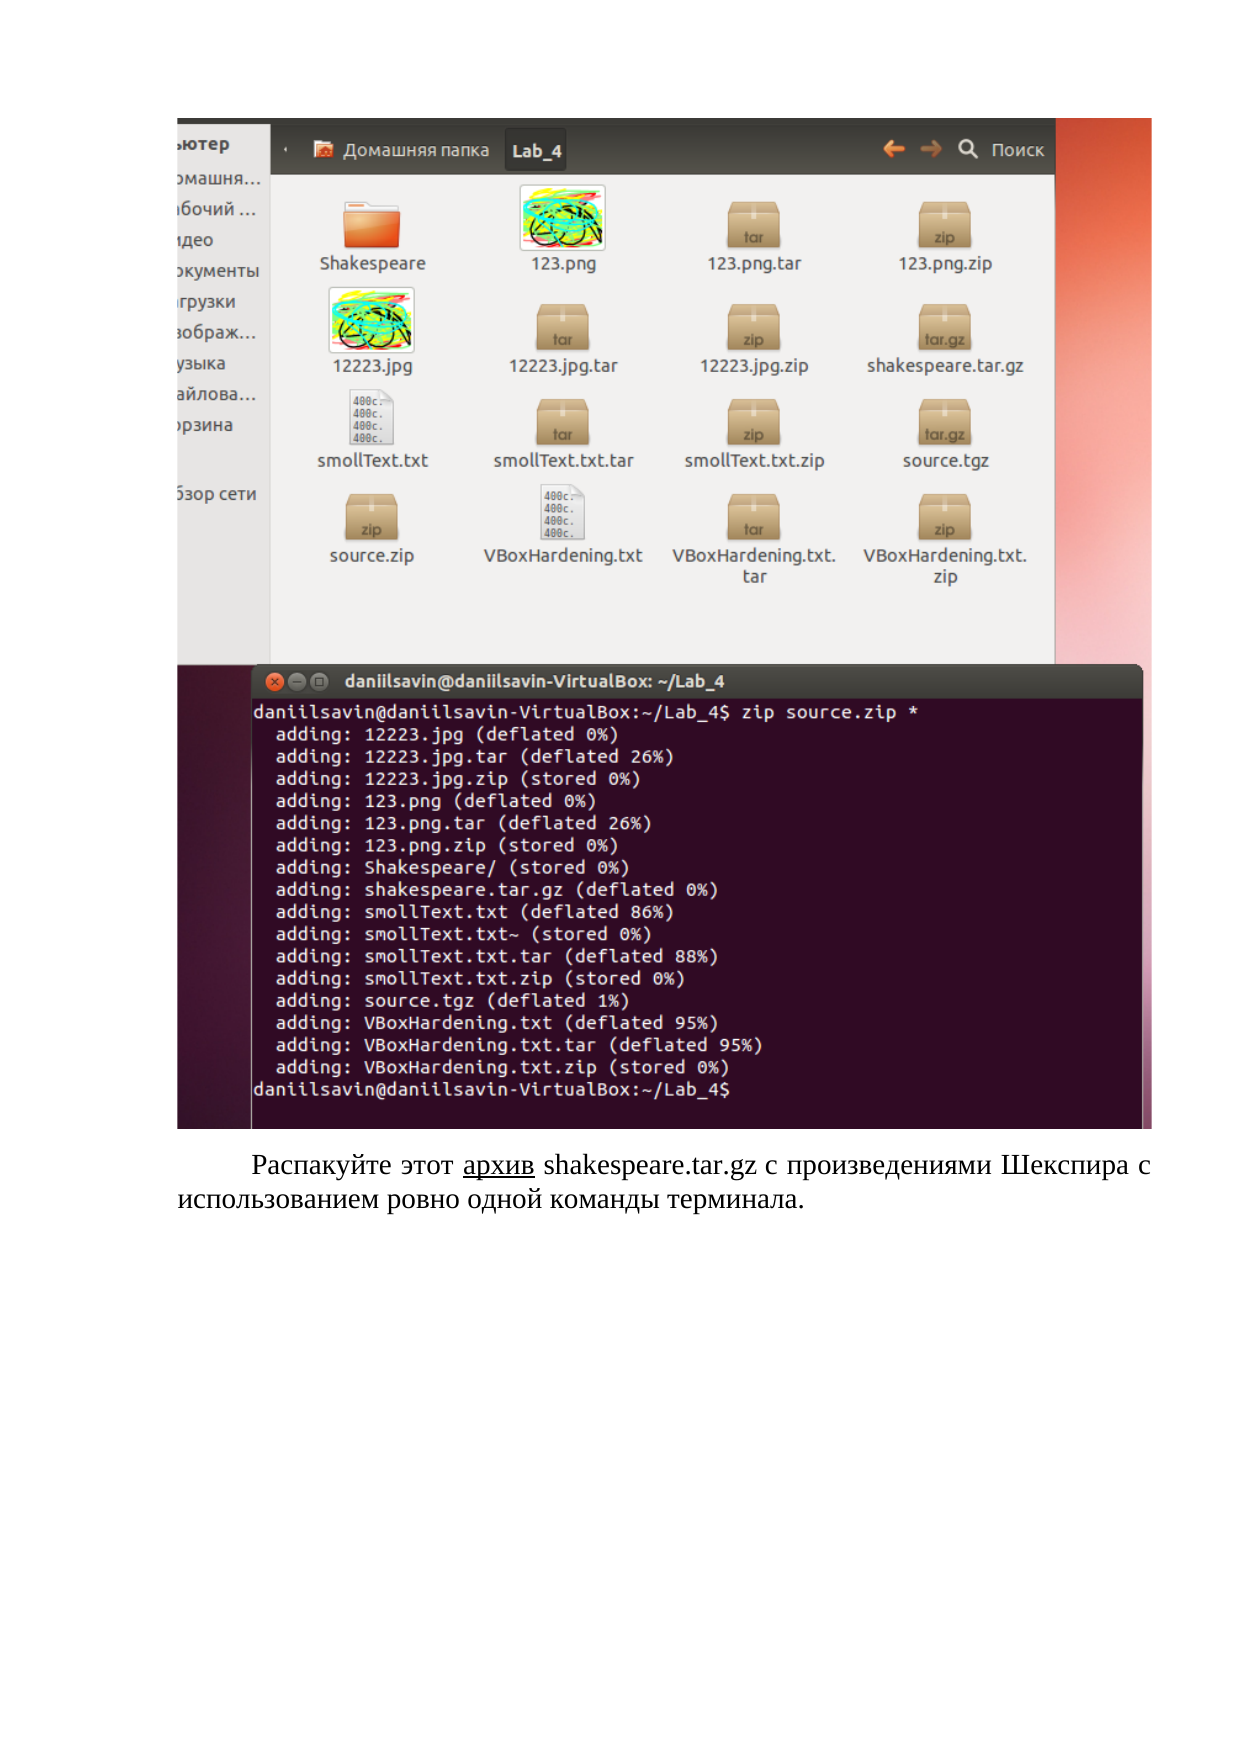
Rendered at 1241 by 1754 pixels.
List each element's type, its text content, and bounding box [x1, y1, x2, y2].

picture [177, 118, 1152, 1129]
text Распакуйте этот архив shakespeare.tar.gz с произведениями Шекспира с использованием ровно одной команды терминала. [177, 1147, 1152, 1214]
